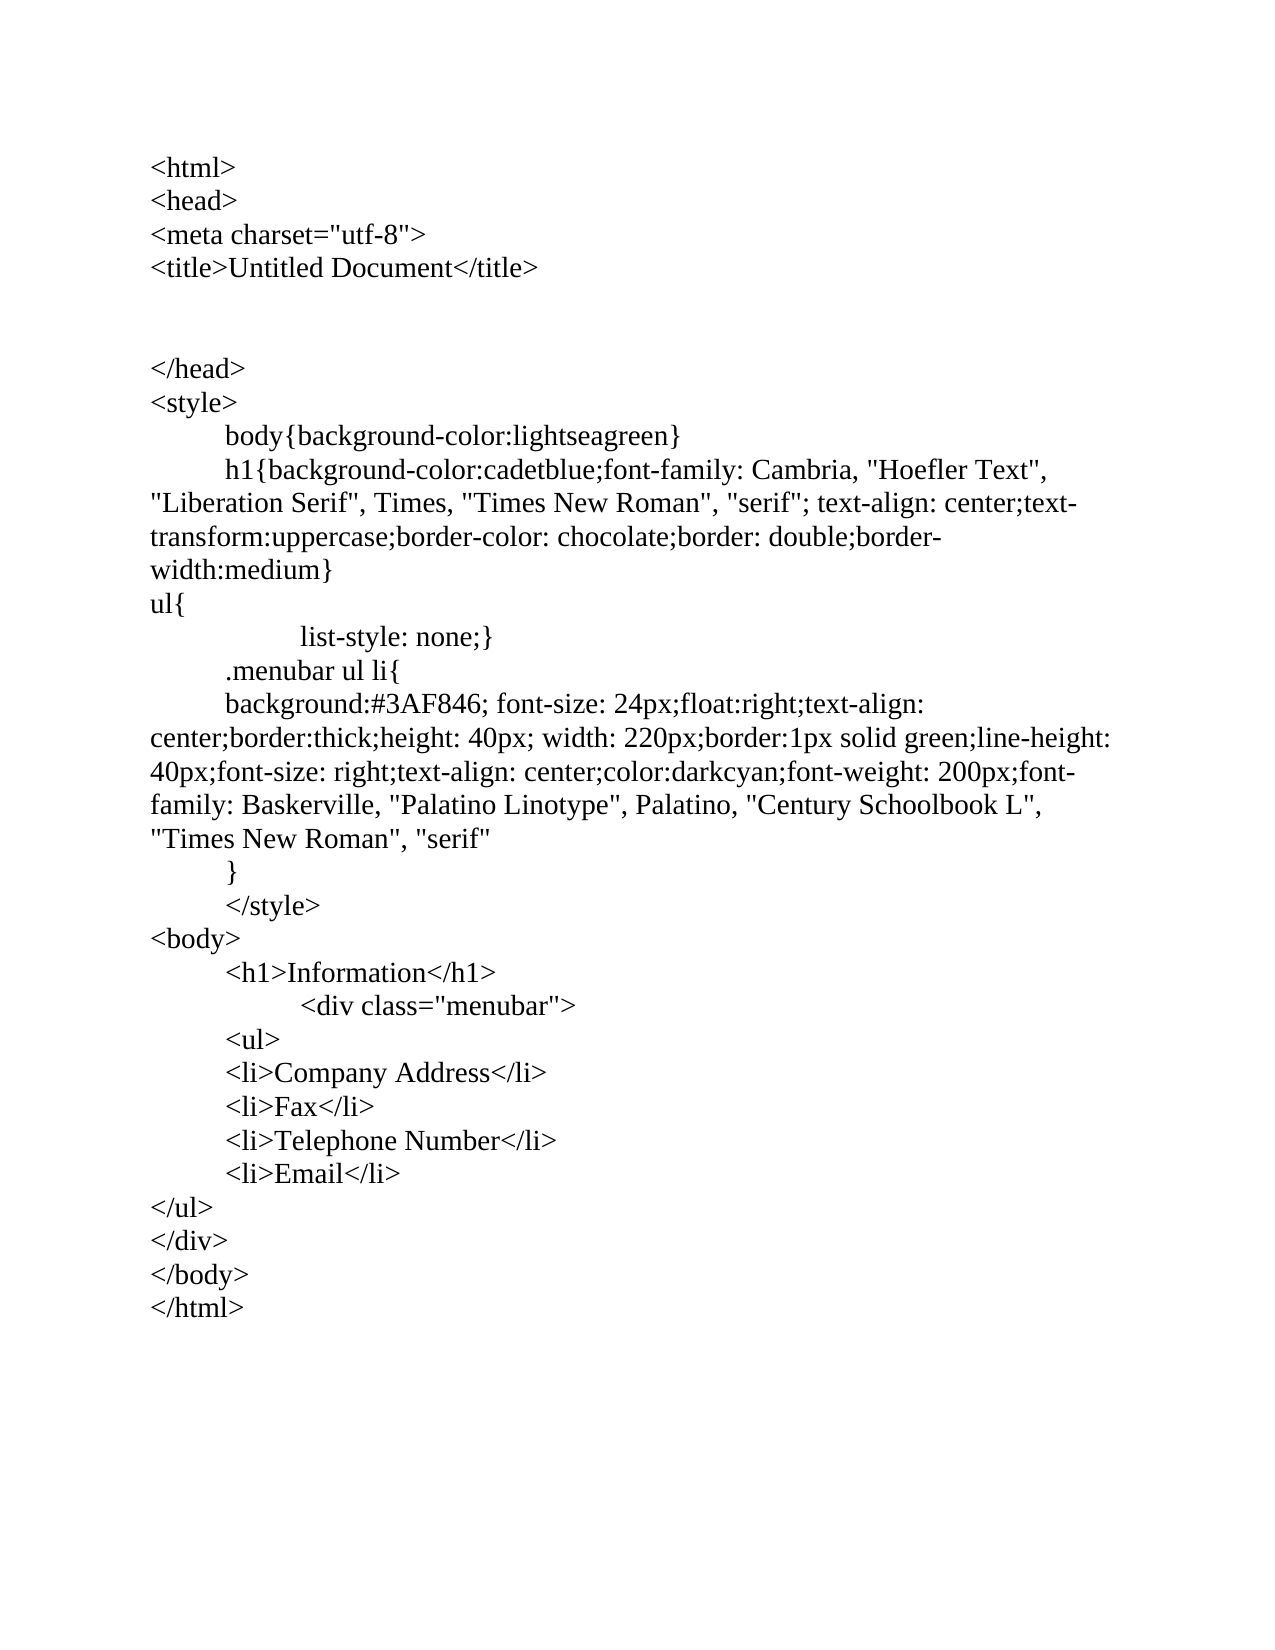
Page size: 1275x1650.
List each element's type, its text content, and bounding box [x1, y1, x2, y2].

text </head> [150, 351, 1125, 385]
text <html> [150, 150, 1125, 183]
text <h1>Information</h1> [150, 955, 1125, 988]
text h1{background-color:cadetblue;font-family: Cambria, "Hoefler Text", "Liberation Serif", Times, "Times New Roman", "serif"; text-align: center;text-transform:uppercase;border-color: chocolate;border: double;border-width:medium} [150, 452, 1125, 586]
text <li>Fax</li> [150, 1089, 1125, 1123]
text <style> [150, 385, 1125, 418]
text ul{ [150, 586, 1125, 619]
text <li>Email</li> [150, 1156, 1125, 1190]
text } [150, 854, 1125, 888]
text body{background-color:lightseagreen} [150, 418, 1125, 452]
text <ul> [150, 1022, 1125, 1056]
text </style> [150, 888, 1125, 921]
text <meta charset="utf-8"> [150, 217, 1125, 251]
text </body> [150, 1257, 1125, 1290]
text </div> [150, 1223, 1125, 1257]
text .menubar ul li{ [150, 653, 1125, 687]
text <li>Telephone Number</li> [150, 1123, 1125, 1156]
text list-style: none;} [150, 619, 1125, 653]
text </ul> [150, 1190, 1125, 1223]
text background:#3AF846; font-size: 24px;float:right;text-align: center;border:thick;height: 40px; width: 220px;border:1px solid green;line-height: 40px;font-size: right;text-align: center;color:darkcyan;font-weight: 200px;font-family: Baskerville, "Palatino Linotype", Palatino, "Century Schoolbook L", "Times New Roman", "serif" [150, 687, 1125, 854]
text <div class="menubar"> [150, 988, 1125, 1022]
text <li>Company Address</li> [150, 1056, 1125, 1089]
text <body> [150, 921, 1125, 955]
text </html> [150, 1290, 1125, 1324]
text <head> [150, 183, 1125, 217]
text <title>Untitled Document</title> [150, 251, 1125, 284]
